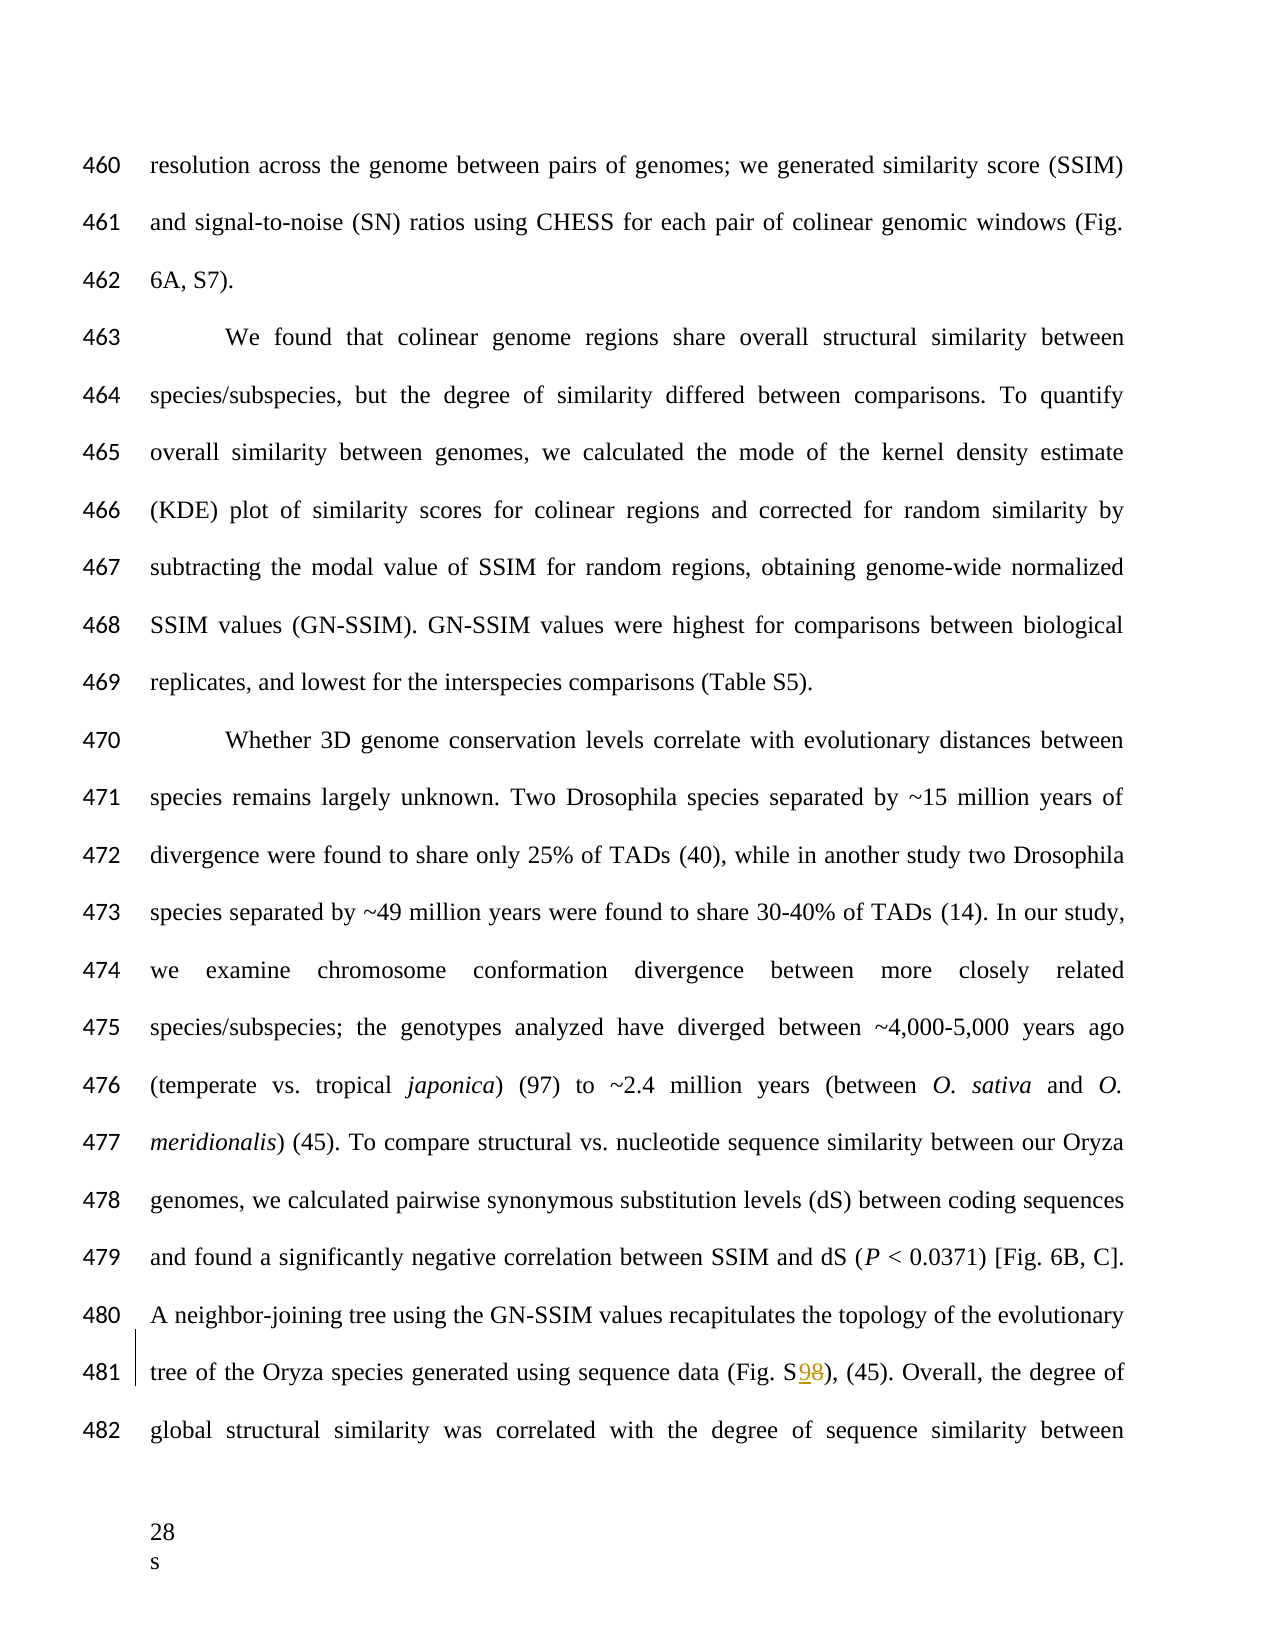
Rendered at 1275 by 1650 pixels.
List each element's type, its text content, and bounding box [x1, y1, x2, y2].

text We found that colinear genome regions share overall structural similarity between species/subspecies, but the degree of similarity differed between comparisons. To quantify overall similarity between genomes, we calculated the mode of the kernel density estimate (KDE) plot of similarity scores for colinear regions and corrected for random similarity by subtracting the modal value of SSIM for random regions, obtaining genome-wide normalized SSIM values (GN-SSIM). GN-SSIM values were highest for comparisons between biological replicates, and lowest for the interspecies comparisons (Table S5). [150, 322, 1125, 696]
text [150, 725, 1125, 1444]
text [150, 150, 1125, 294]
